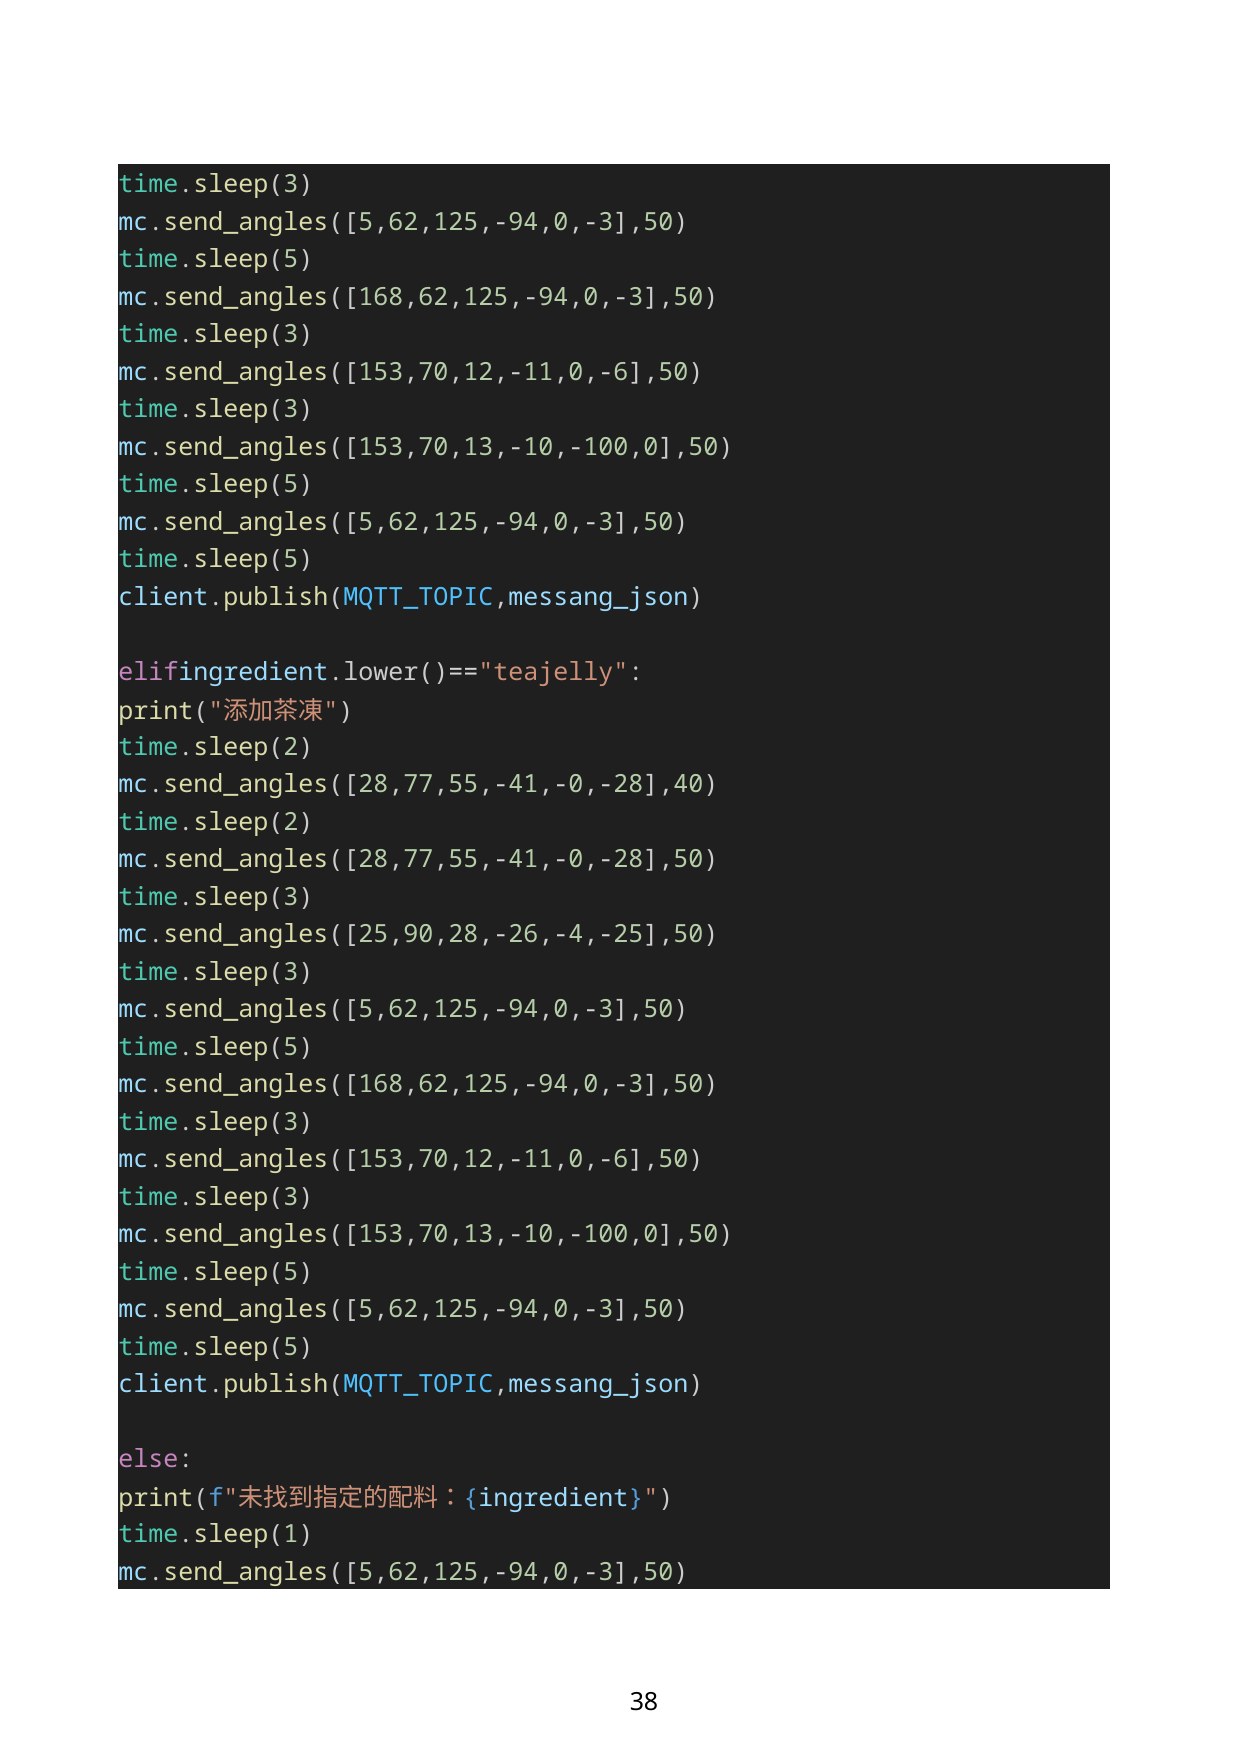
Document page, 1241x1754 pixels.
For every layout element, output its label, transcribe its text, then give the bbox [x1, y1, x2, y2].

text time.sleep(3) [118, 952, 1110, 989]
text time.sleep(3) [118, 389, 1110, 427]
text mc.send_angles([168,62,125,-94,0,-3],50) [118, 1064, 1110, 1102]
text time.sleep(5) [118, 539, 1110, 577]
text mc.send_angles([5,62,125,-94,0,-3],50) [118, 502, 1110, 539]
text elifingredient.lower()=="teajelly": [118, 652, 1110, 689]
text time.sleep(1) [118, 1514, 1110, 1552]
text time.sleep(3) [118, 877, 1110, 914]
text time.sleep(5) [118, 1027, 1110, 1064]
text time.sleep(3) [118, 1177, 1110, 1214]
text time.sleep(2) [118, 727, 1110, 764]
text time.sleep(5) [118, 464, 1110, 502]
text mc.send_angles([28,77,55,-41,-0,-28],40) [118, 764, 1110, 802]
text mc.send_angles([168,62,125,-94,0,-3],50) [118, 277, 1110, 314]
text time.sleep(3) [118, 314, 1110, 352]
text else: [118, 1439, 1110, 1477]
text mc.send_angles([5,62,125,-94,0,-3],50) [118, 202, 1110, 239]
text client.publish(MQTT_TOPIC,messang_json) [118, 1364, 1110, 1402]
text time.sleep(3) [118, 1102, 1110, 1139]
text mc.send_angles([153,70,13,-10,-100,0],50) [118, 1214, 1110, 1252]
text mc.send_angles([153,70,12,-11,0,-6],50) [118, 1139, 1110, 1177]
text client.publish(MQTT_TOPIC,messang_json) [118, 577, 1110, 614]
text time.sleep(5) [118, 239, 1110, 277]
text time.sleep(2) [118, 802, 1110, 839]
text mc.send_angles([5,62,125,-94,0,-3],50) [118, 1552, 1110, 1589]
text mc.send_angles([153,70,13,-10,-100,0],50) [118, 427, 1110, 464]
text time.sleep(3) [118, 164, 1110, 202]
text mc.send_angles([5,62,125,-94,0,-3],50) [118, 989, 1110, 1027]
text time.sleep(5) [118, 1327, 1110, 1364]
text print("添加茶凍") [118, 689, 1110, 727]
text mc.send_angles([25,90,28,-26,-4,-25],50) [118, 914, 1110, 952]
text print(f"未找到指定的配料：{ingredient}") [118, 1477, 1110, 1514]
text mc.send_angles([153,70,12,-11,0,-6],50) [118, 352, 1110, 389]
text mc.send_angles([5,62,125,-94,0,-3],50) [118, 1289, 1110, 1327]
text time.sleep(5) [118, 1252, 1110, 1289]
text mc.send_angles([28,77,55,-41,-0,-28],50) [118, 839, 1110, 877]
